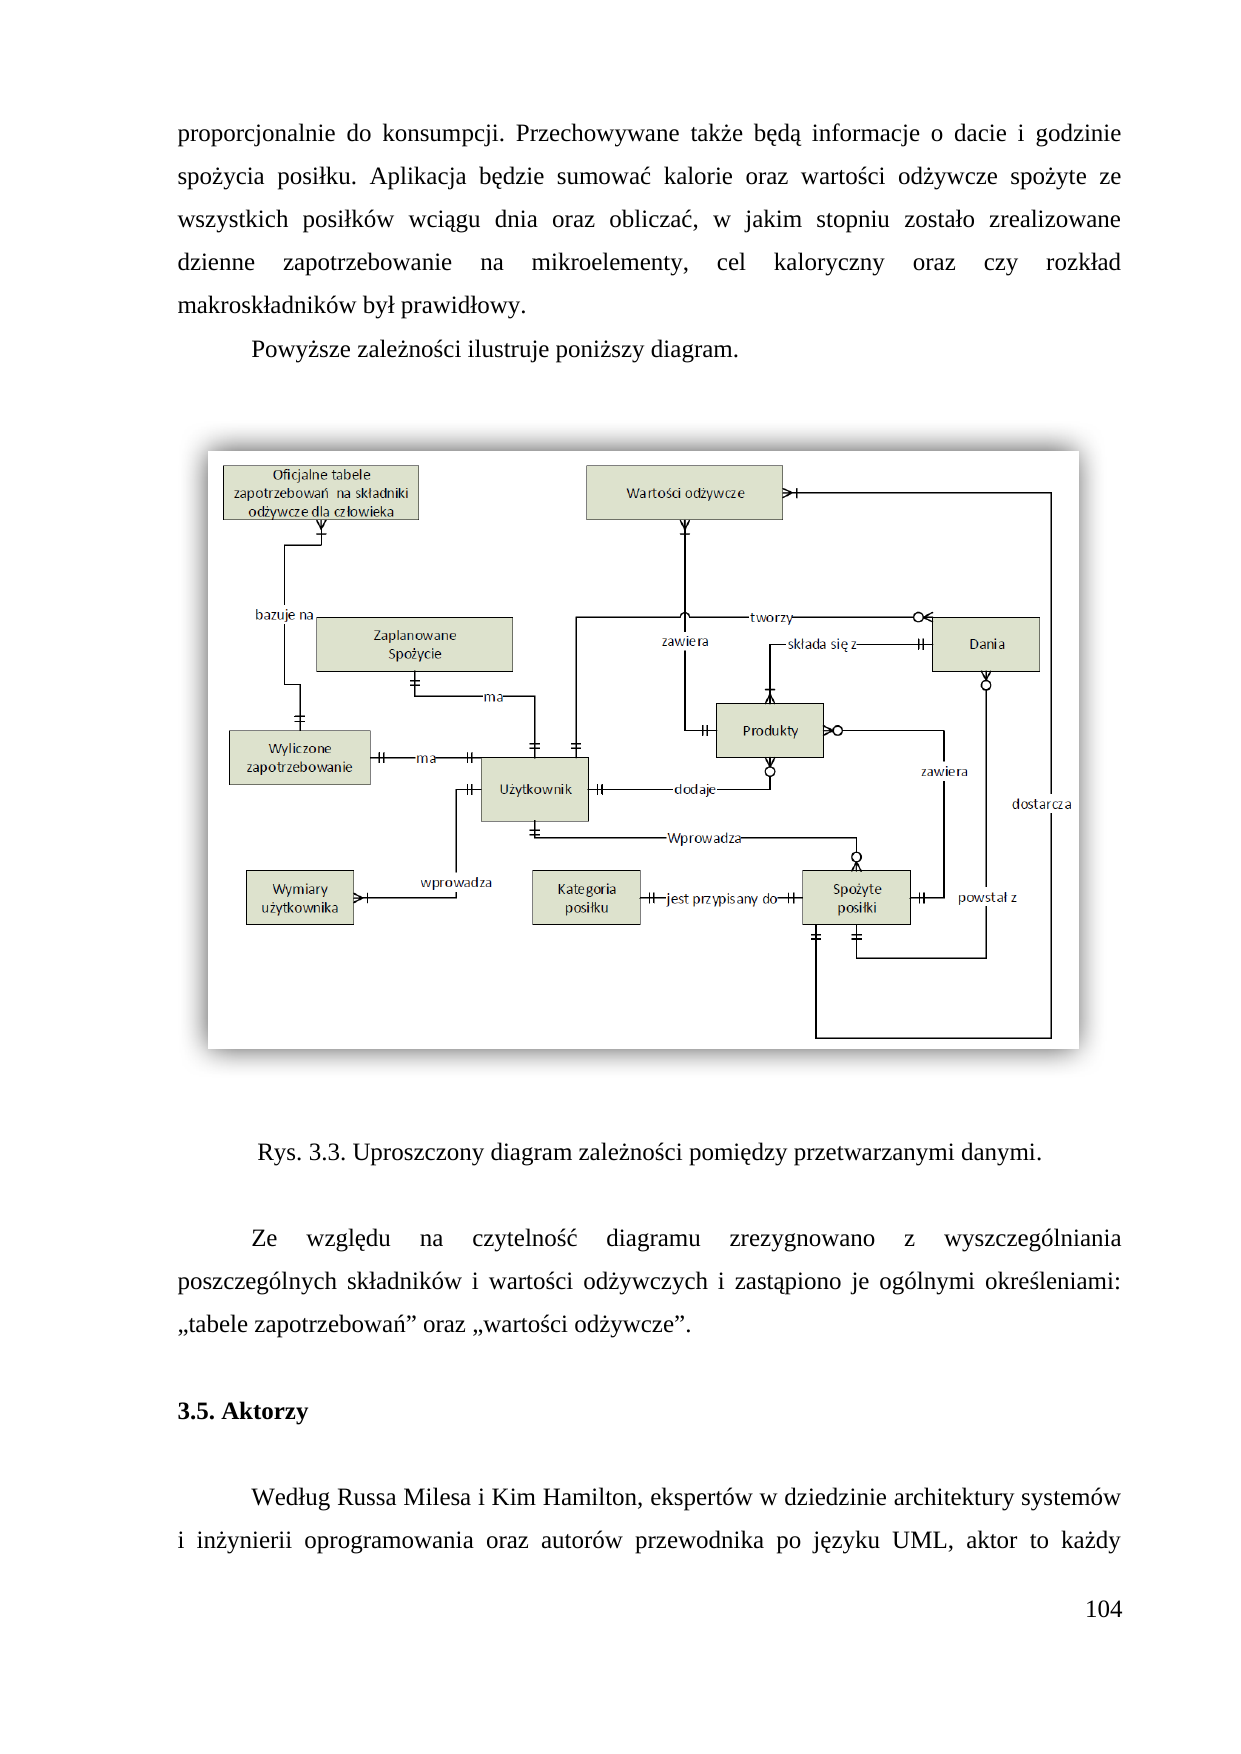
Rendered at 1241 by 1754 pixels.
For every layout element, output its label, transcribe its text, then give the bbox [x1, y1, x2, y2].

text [177, 1482, 1122, 1554]
subtitle 3.5. Aktorzy [177, 1396, 1122, 1424]
text Rys. 3.3. Uproszczony diagram zależności pomiędzy przetwarzanymi danymi. [177, 1137, 1122, 1166]
picture [208, 451, 1079, 1049]
text Powyższe zależności ilustruje poniższy diagram. [177, 334, 1122, 362]
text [177, 118, 1122, 319]
text Ze względu na czytelność diagramu zrezygnowano z wyszczególniania poszczególnych składników i wartości odżywczych i zastąpiono je ogólnymi określeniami: „tabele zapotrzebowań” oraz „wartości odżywcze”. [177, 1223, 1122, 1338]
